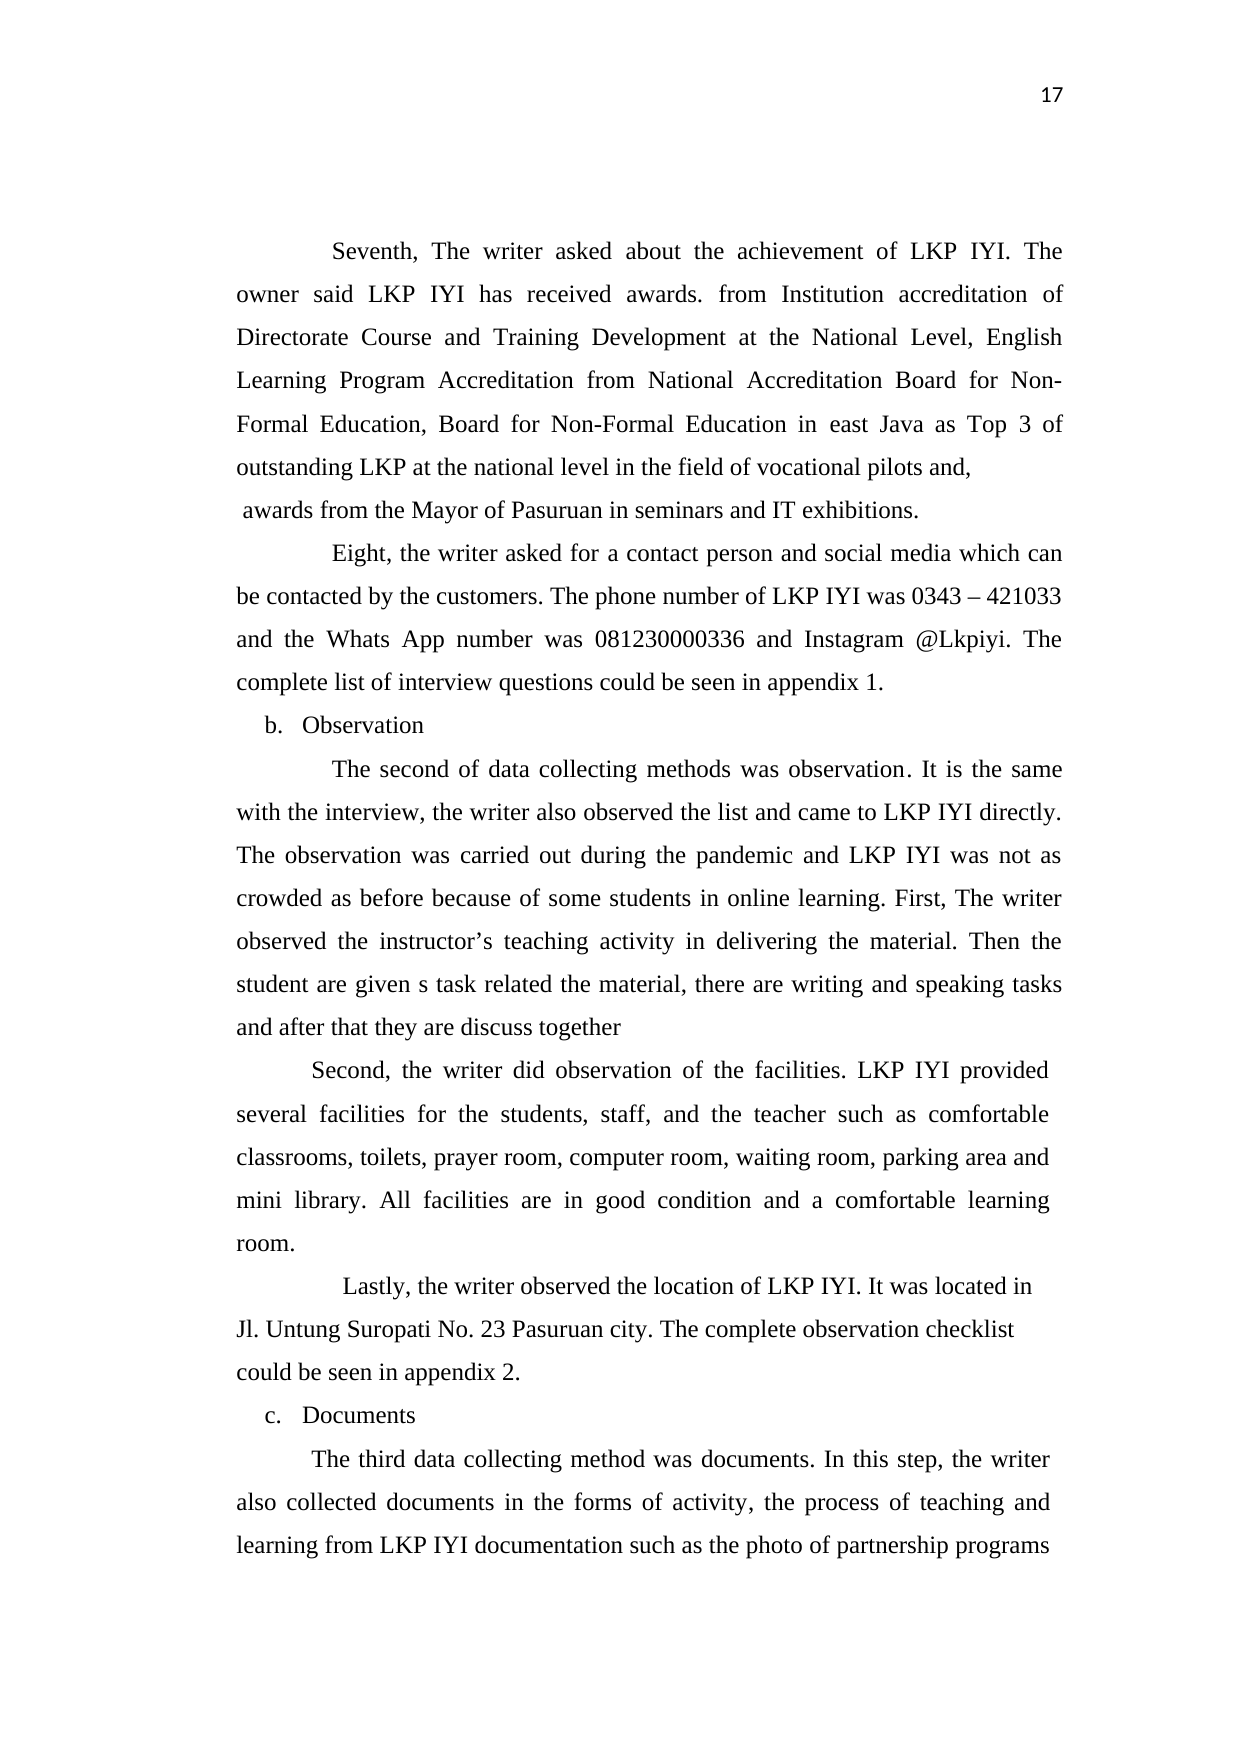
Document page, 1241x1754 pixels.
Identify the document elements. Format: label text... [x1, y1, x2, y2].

text Lastly, the writer observed the location of LKP IYI. It was located in Jl. Untung Suropati No. 23 Pasuruan city. The complete observation checklist could be seen in appendix 2. [236, 1271, 1051, 1386]
text awards from the Mayor of Pasuruan in seminars and IT exhibitions. [236, 495, 1063, 524]
text Seventh, The writer asked about the achievement of LKP IYI. The owner said LKP IYI has received awards. from Institution accreditation of Directorate Course and Training Development at the National Level, English Learning Program Accreditation from National Accreditation Board for Non-Formal Education, Board for Non-Formal Education in east Java as Top 3 of outstanding LKP at the national level in the field of vocational pilots and, [236, 236, 1063, 481]
text Eight, the writer asked for a contact person and social media which can be contacted by the customers. The phone number of LKP IYI was 0343 – 421033 and the Whats App number was 081230000336 and Instagram @Lkpiyi. The complete list of interview questions could be seen in appendix 1. [236, 538, 1063, 696]
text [236, 1444, 1051, 1559]
text The second of data collecting methods was observation. It is the same with the interview, the writer also observed the list and came to LKP IYI directly. The observation was carried out during the pandemic and LKP IYI was not as crowded as before because of some students in online learning. First, The writer observed the instructor’s teaching activity in delivering the material. Then the student are given s task related the material, there are writing and speaking tasks and after that they are discuss together [236, 754, 1063, 1041]
list Observation [264, 711, 1063, 739]
list Documents [264, 1401, 1051, 1429]
text Second, the writer did observation of the facilities. LKP IYI provided several facilities for the students, staff, and the teacher such as comfortable classrooms, toilets, prayer room, computer room, waiting room, parking area and mini library. All facilities are in good condition and a comfortable learning room. [236, 1056, 1051, 1257]
